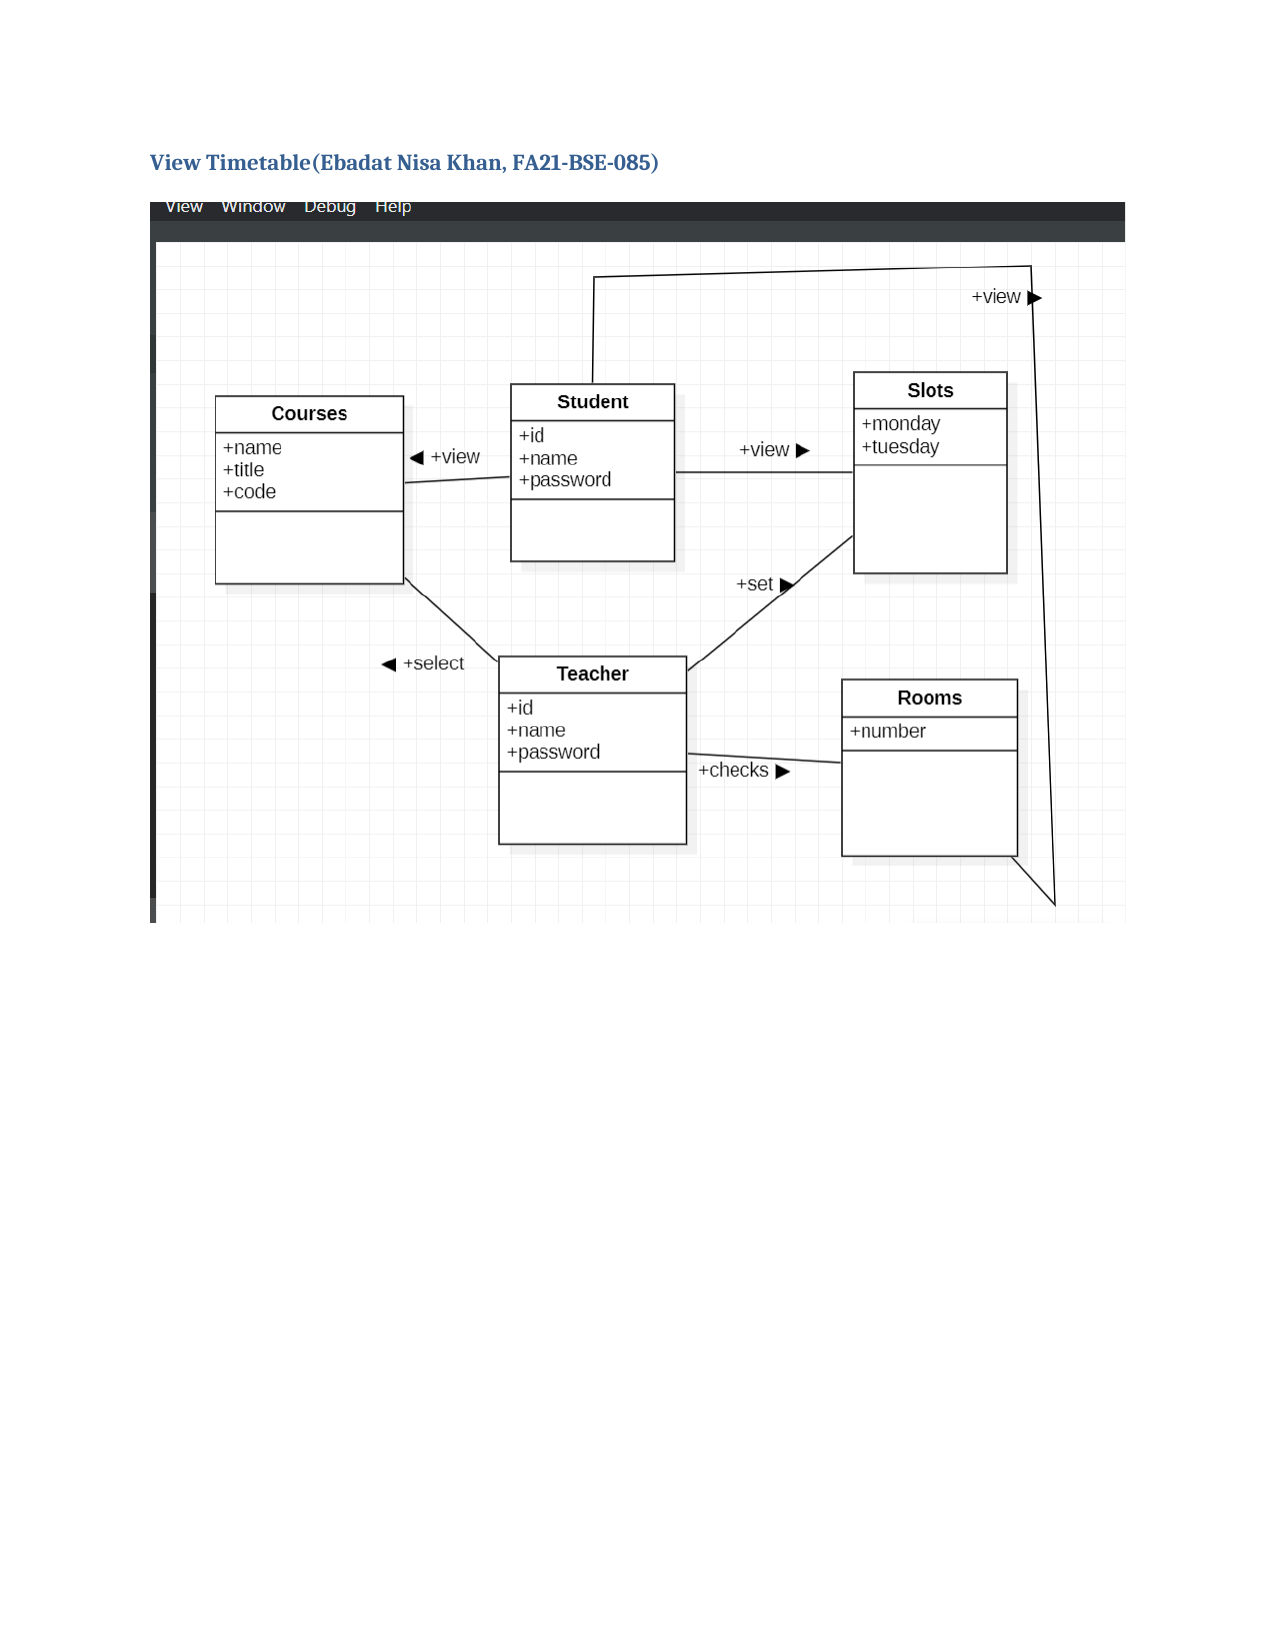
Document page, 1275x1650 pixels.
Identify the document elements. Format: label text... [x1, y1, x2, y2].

text View Timetable(Ebadat Nisa Khan, FA21-BSE-085) [150, 150, 1125, 176]
picture [150, 202, 1125, 923]
